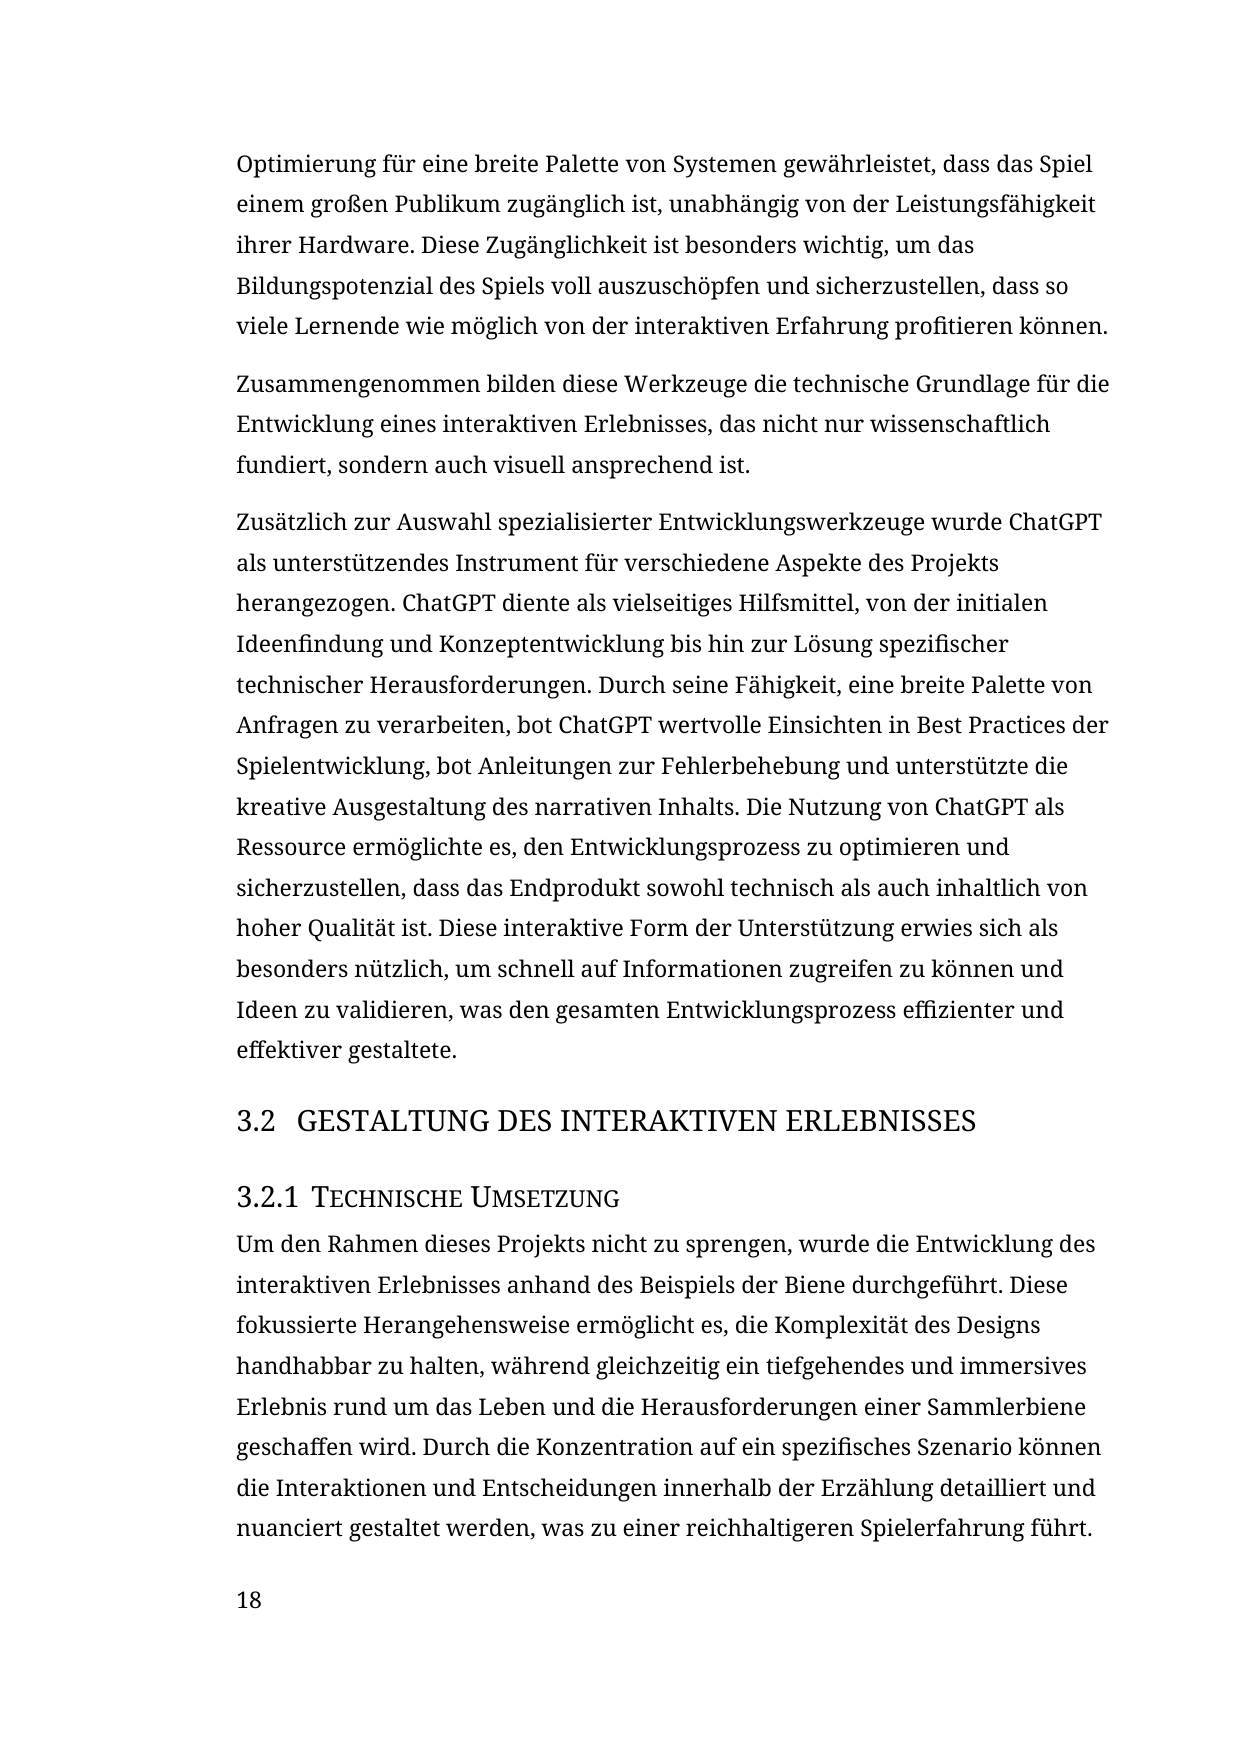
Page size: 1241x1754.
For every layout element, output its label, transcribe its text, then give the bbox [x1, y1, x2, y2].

subtitle Technische Umsetzung [236, 1176, 1122, 1216]
subtitle Gestaltung des interaktiven Erlebnisses [236, 1100, 1122, 1139]
text Um den Rahmen dieses Projekts nicht zu sprengen, wurde die Entwicklung des interaktiven Erlebnisses anhand des Beispiels der Biene durchgeführt. Diese fokussierte Herangehensweise ermöglicht es, die Komplexität des Designs handhabbar zu halten, während gleichzeitig ein tiefgehendes und immersives Erlebnis rund um das Leben und die Herausforderungen einer Sammlerbiene geschaffen wird. Durch die Konzentration auf ein spezifisches Szenario können die Interaktionen und Entscheidungen innerhalb der Erzählung detailliert und nuanciert gestaltet werden, was zu einer reichhaltigeren Spielerfahrung führt. [236, 1228, 1122, 1543]
text Zusätzlich zur Auswahl spezialisierter Entwicklungswerkzeuge wurde ChatGPT als unterstützendes Instrument für verschiedene Aspekte des Projekts herangezogen. ChatGPT diente als vielseitiges Hilfsmittel, von der initialen Ideenfindung und Konzeptentwicklung bis hin zur Lösung spezifischer technischer Herausforderungen. Durch seine Fähigkeit, eine breite Palette von Anfragen zu verarbeiten, bot ChatGPT wertvolle Einsichten in Best Practices der Spielentwicklung, bot Anleitungen zur Fehlerbehebung und unterstützte die kreative Ausgestaltung des narrativen Inhalts. Die Nutzung von ChatGPT als Ressource ermöglichte es, den Entwicklungsprozess zu optimieren und sicherzustellen, dass das Endprodukt sowohl technisch als auch inhaltlich von hoher Qualität ist. Diese interaktive Form der Unterstützung erwies sich als besonders nützlich, um schnell auf Informationen zugreifen zu können und Ideen zu validieren, was den gesamten Entwicklungsprozess effizienter und effektiver gestaltete. [236, 506, 1122, 1065]
text Zusammengenommen bilden diese Werkzeuge die technische Grundlage für die Entwicklung eines interaktiven Erlebnisses, das nicht nur wissenschaftlich fundiert, sondern auch visuell ansprechend ist. [236, 367, 1122, 480]
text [236, 148, 1122, 341]
